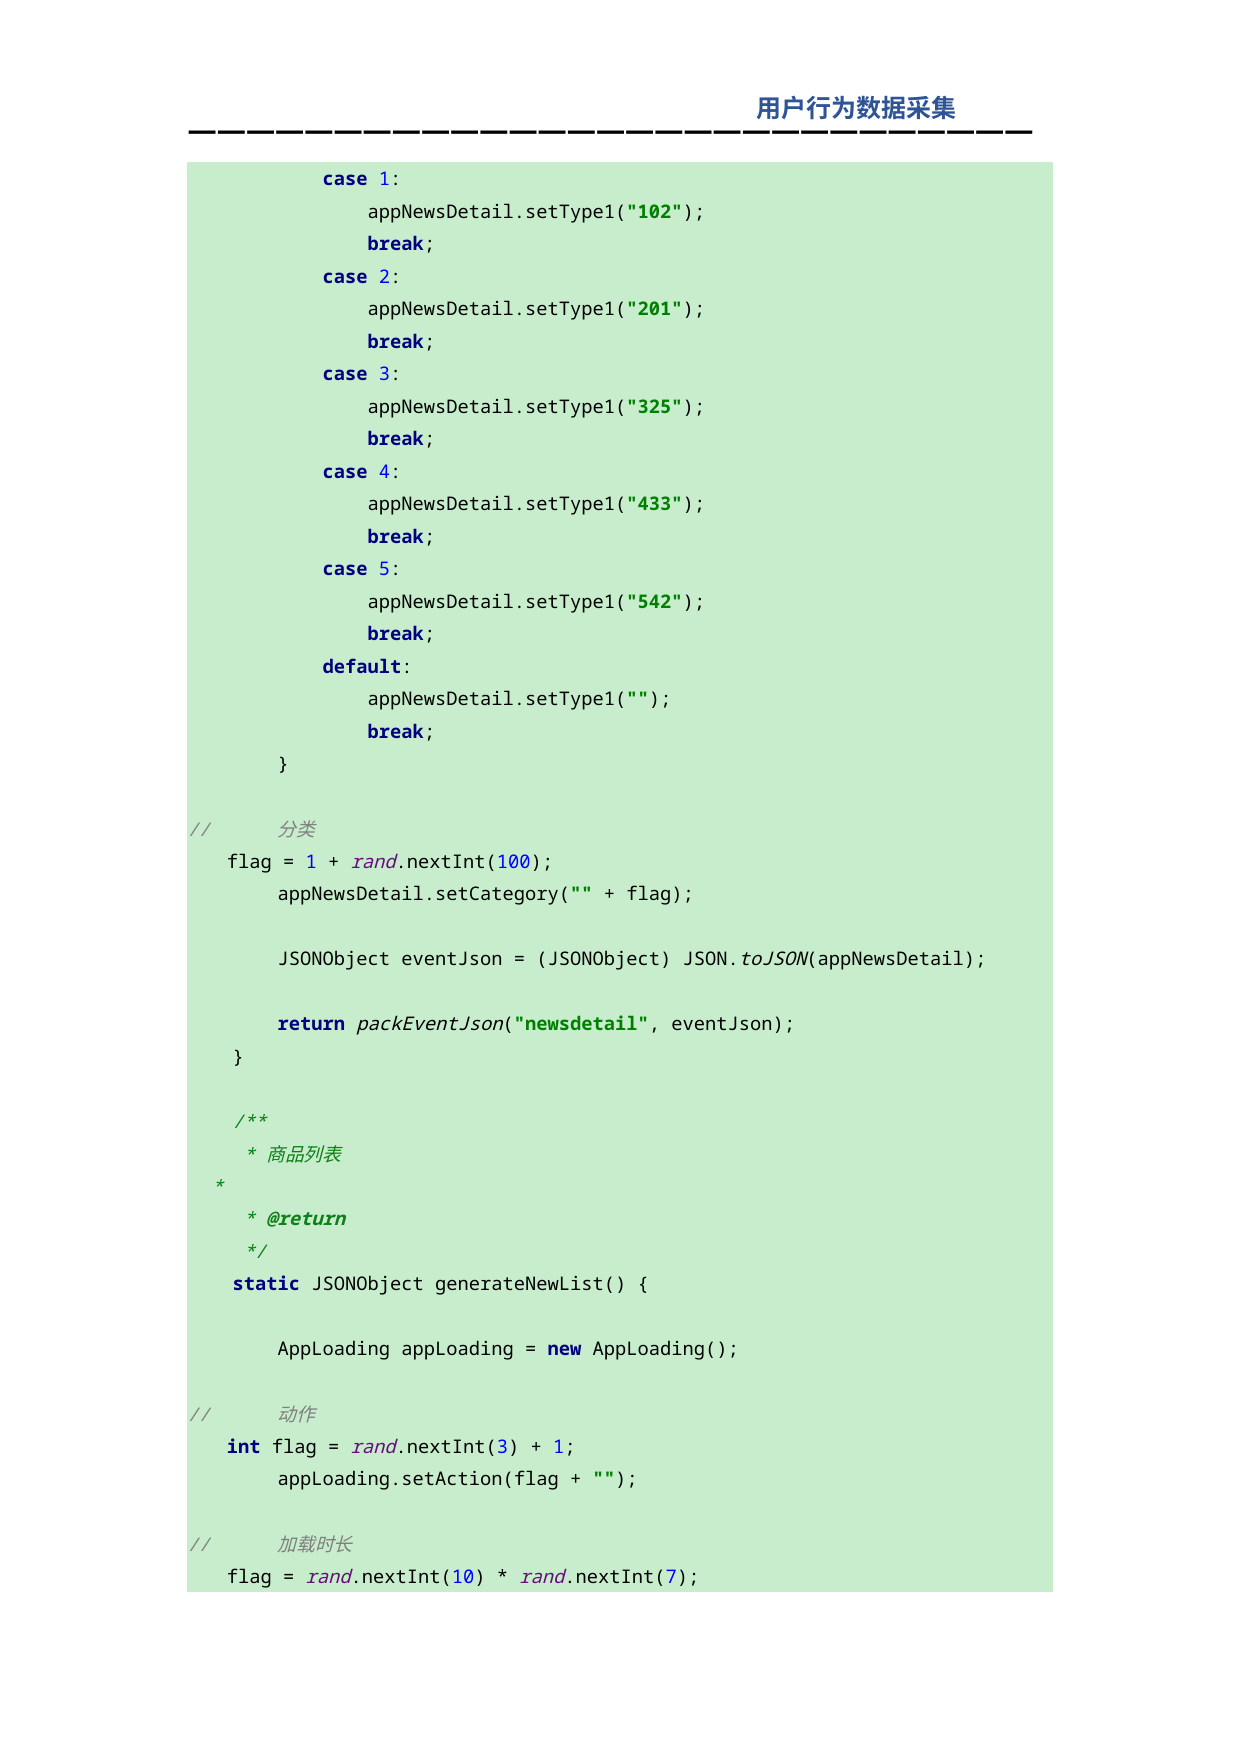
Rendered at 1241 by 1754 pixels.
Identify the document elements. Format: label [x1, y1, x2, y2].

text [187, 162, 1053, 1592]
